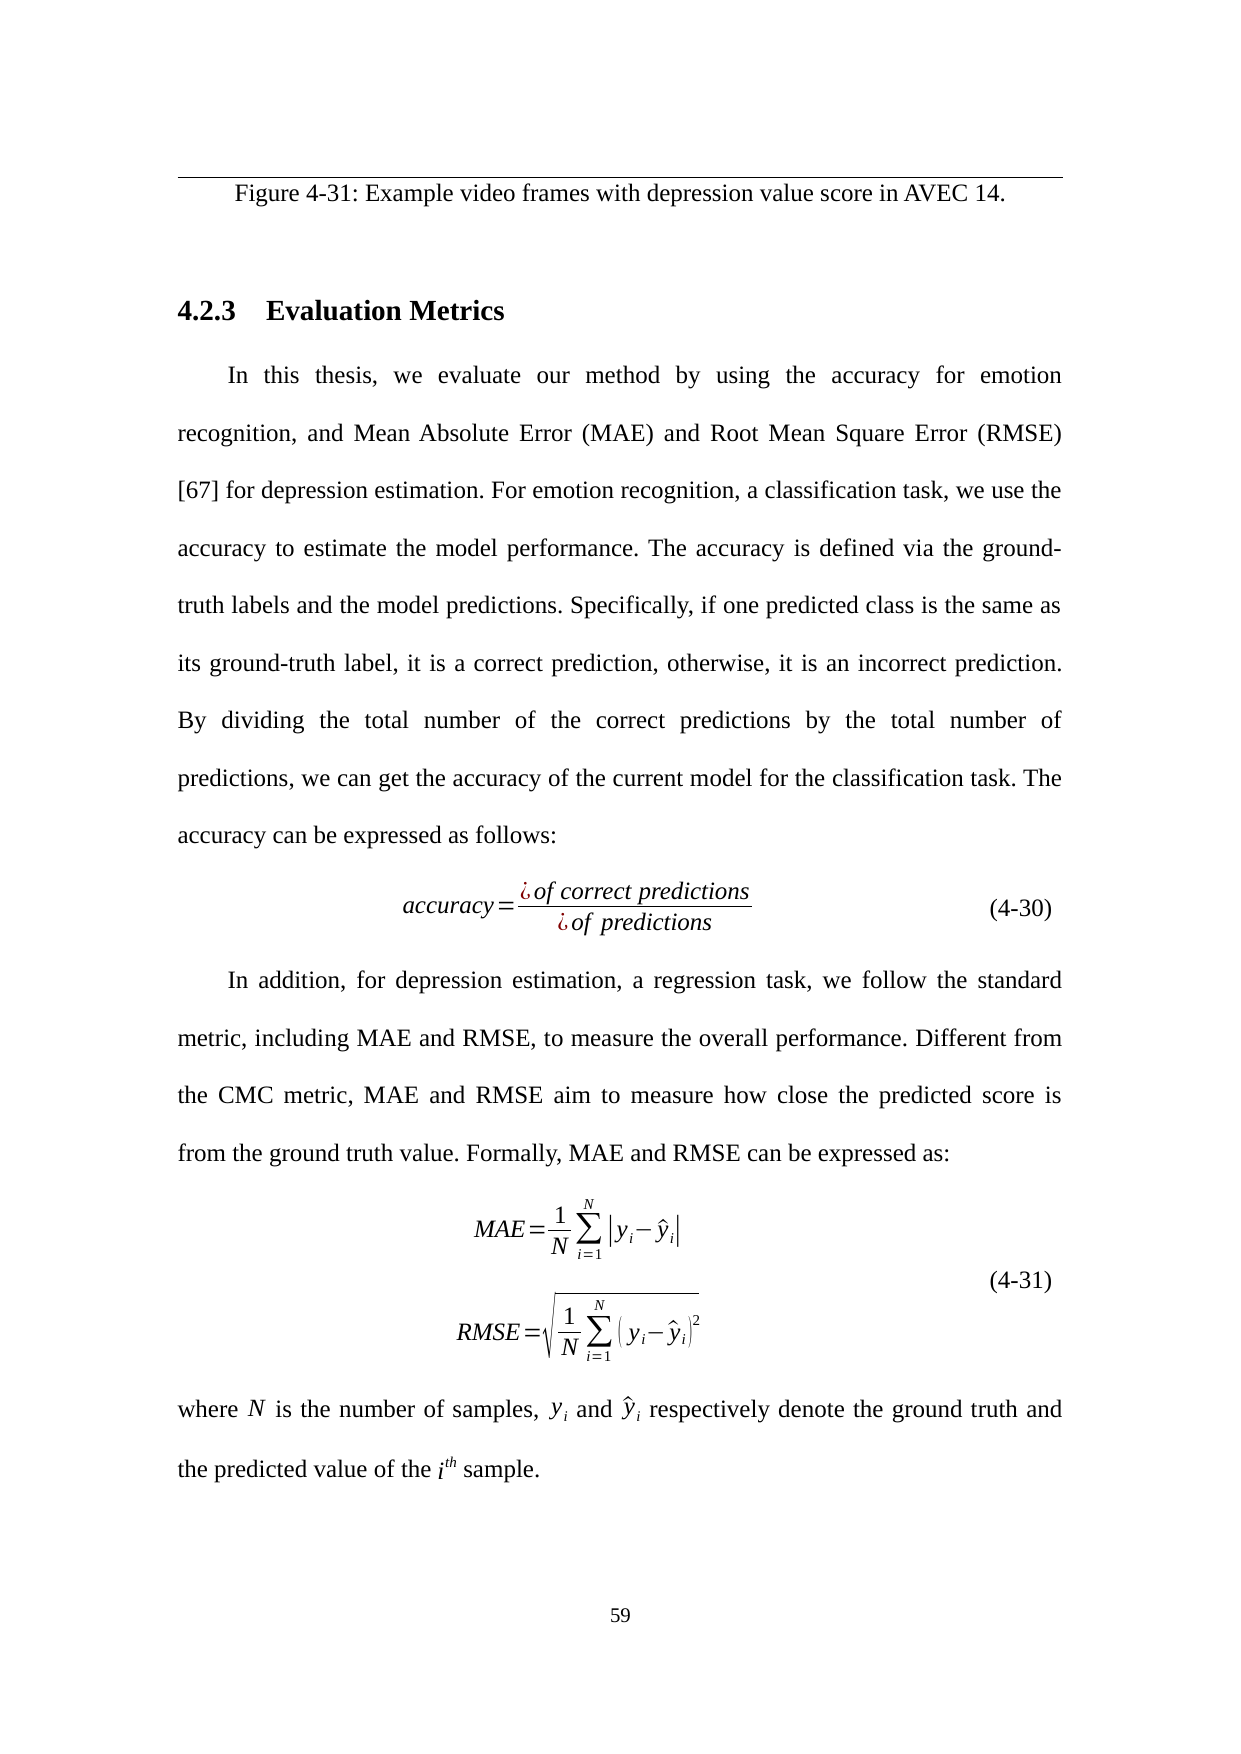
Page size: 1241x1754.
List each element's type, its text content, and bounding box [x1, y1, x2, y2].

subtitle Evaluation Metrics [177, 293, 1063, 327]
text where is the number of samples, and respectively denote the ground truth and the predicted value of the sample. [177, 1393, 1063, 1484]
text In addition, for depression estimation, a regression task, we follow the standard metric, including MAE and RMSE, to measure the overall performance. Different from the CMC metric, MAE and RMSE aim to measure how close the predicted score is from the ground truth value. Formally, MAE and RMSE can be expressed as: [177, 965, 1063, 1167]
table_header [177, 1195, 978, 1393]
text In this thesis, we evaluate our method by using the accuracy for emotion recognition, and Mean Absolute Error (MAE) and Root Mean Square Error (RMSE) [67] for depression estimation. For emotion recognition, a classification task, we use the accuracy to estimate the model performance. The accuracy is defined via the ground-truth labels and the model predictions. Specifically, if one predicted class is the same as its ground-truth label, it is a correct prediction, otherwise, it is an incorrect prediction. By dividing the total number of the correct predictions by the total number of predictions, we can get the accuracy of the current model for the classification task. The accuracy can be expressed as follows: [177, 360, 1063, 849]
table_header [177, 878, 978, 965]
